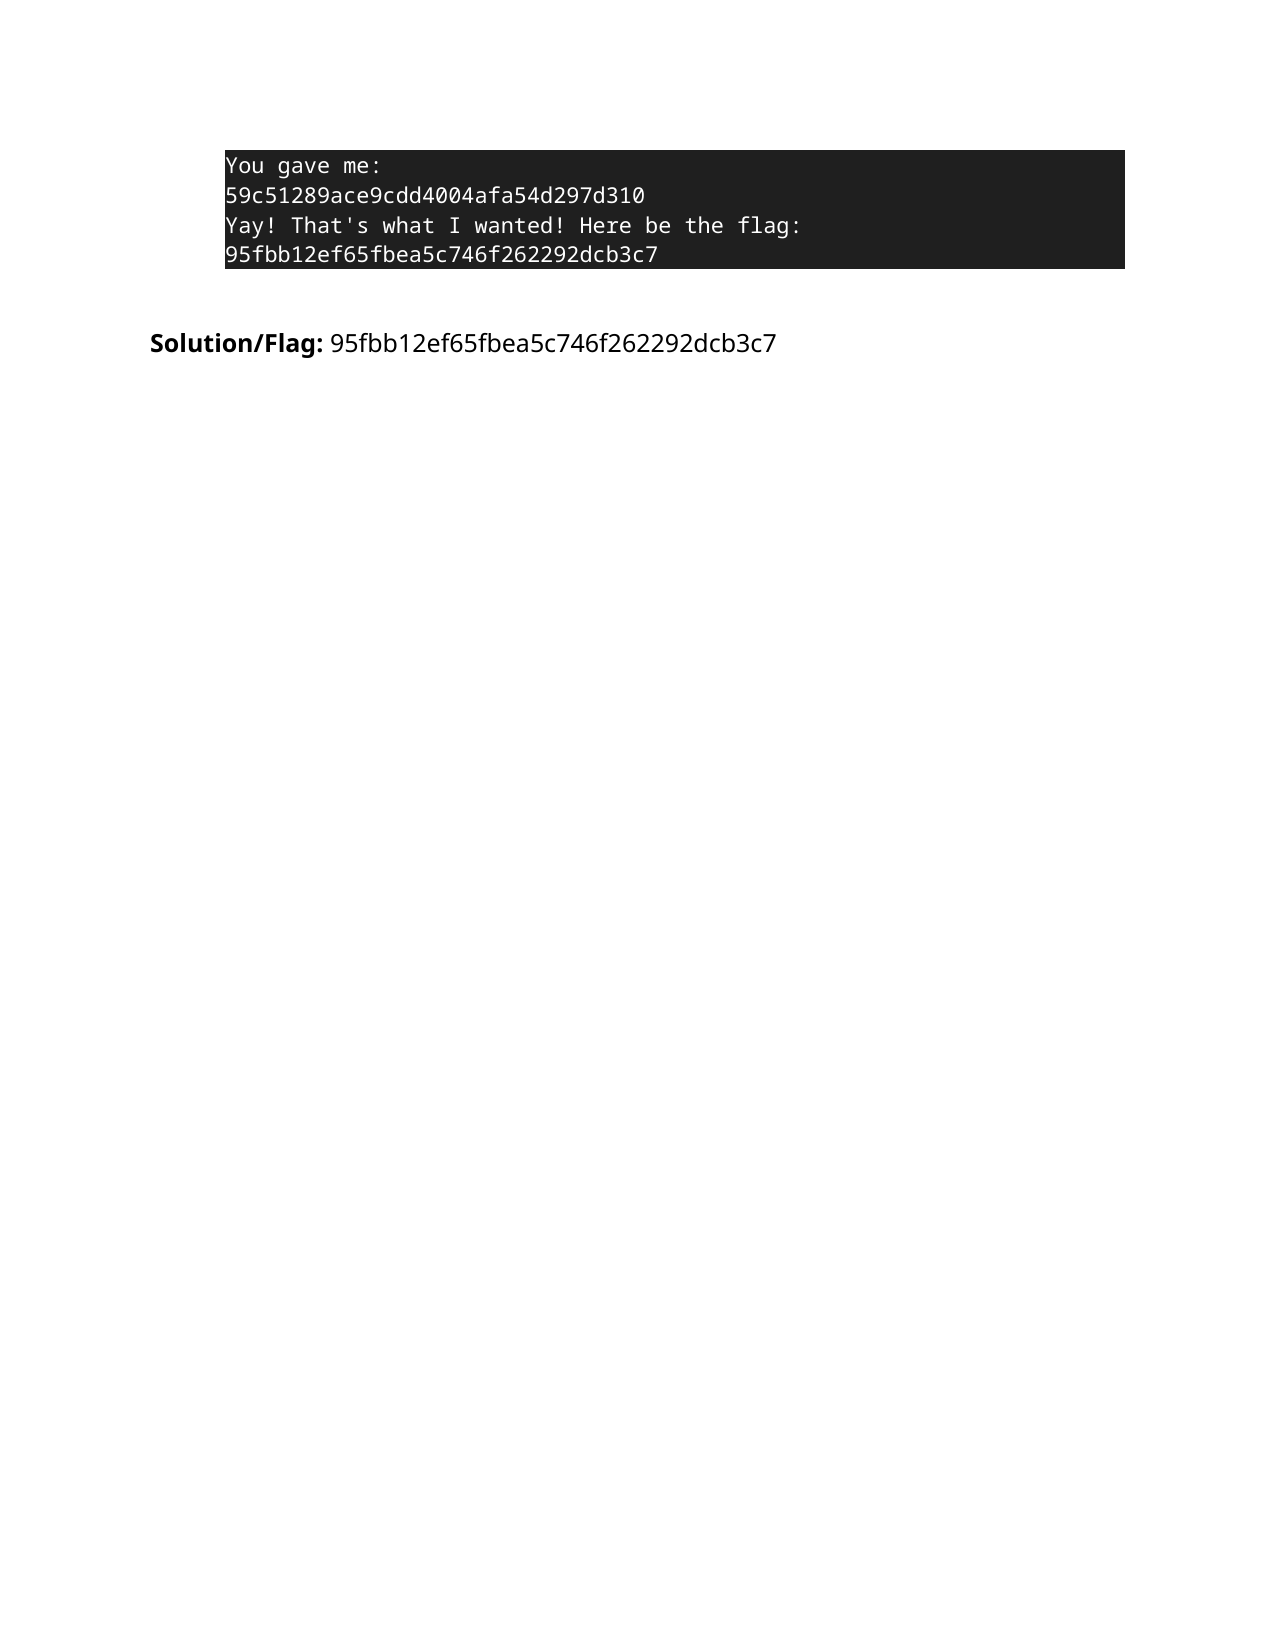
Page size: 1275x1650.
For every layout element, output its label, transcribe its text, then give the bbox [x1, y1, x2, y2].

text Solution/Flag: 95fbb12ef65fbea5c746f262292dcb3c7 [150, 325, 1125, 359]
text 95fbb12ef65fbea5c746f262292dcb3c7 [225, 239, 1125, 269]
text You gave me: [225, 150, 1125, 180]
text Yay! That's what I wanted! Here be the flag: [225, 209, 1125, 239]
text 59c51289ace9cdd4004afa54d297d310 [225, 180, 1125, 209]
